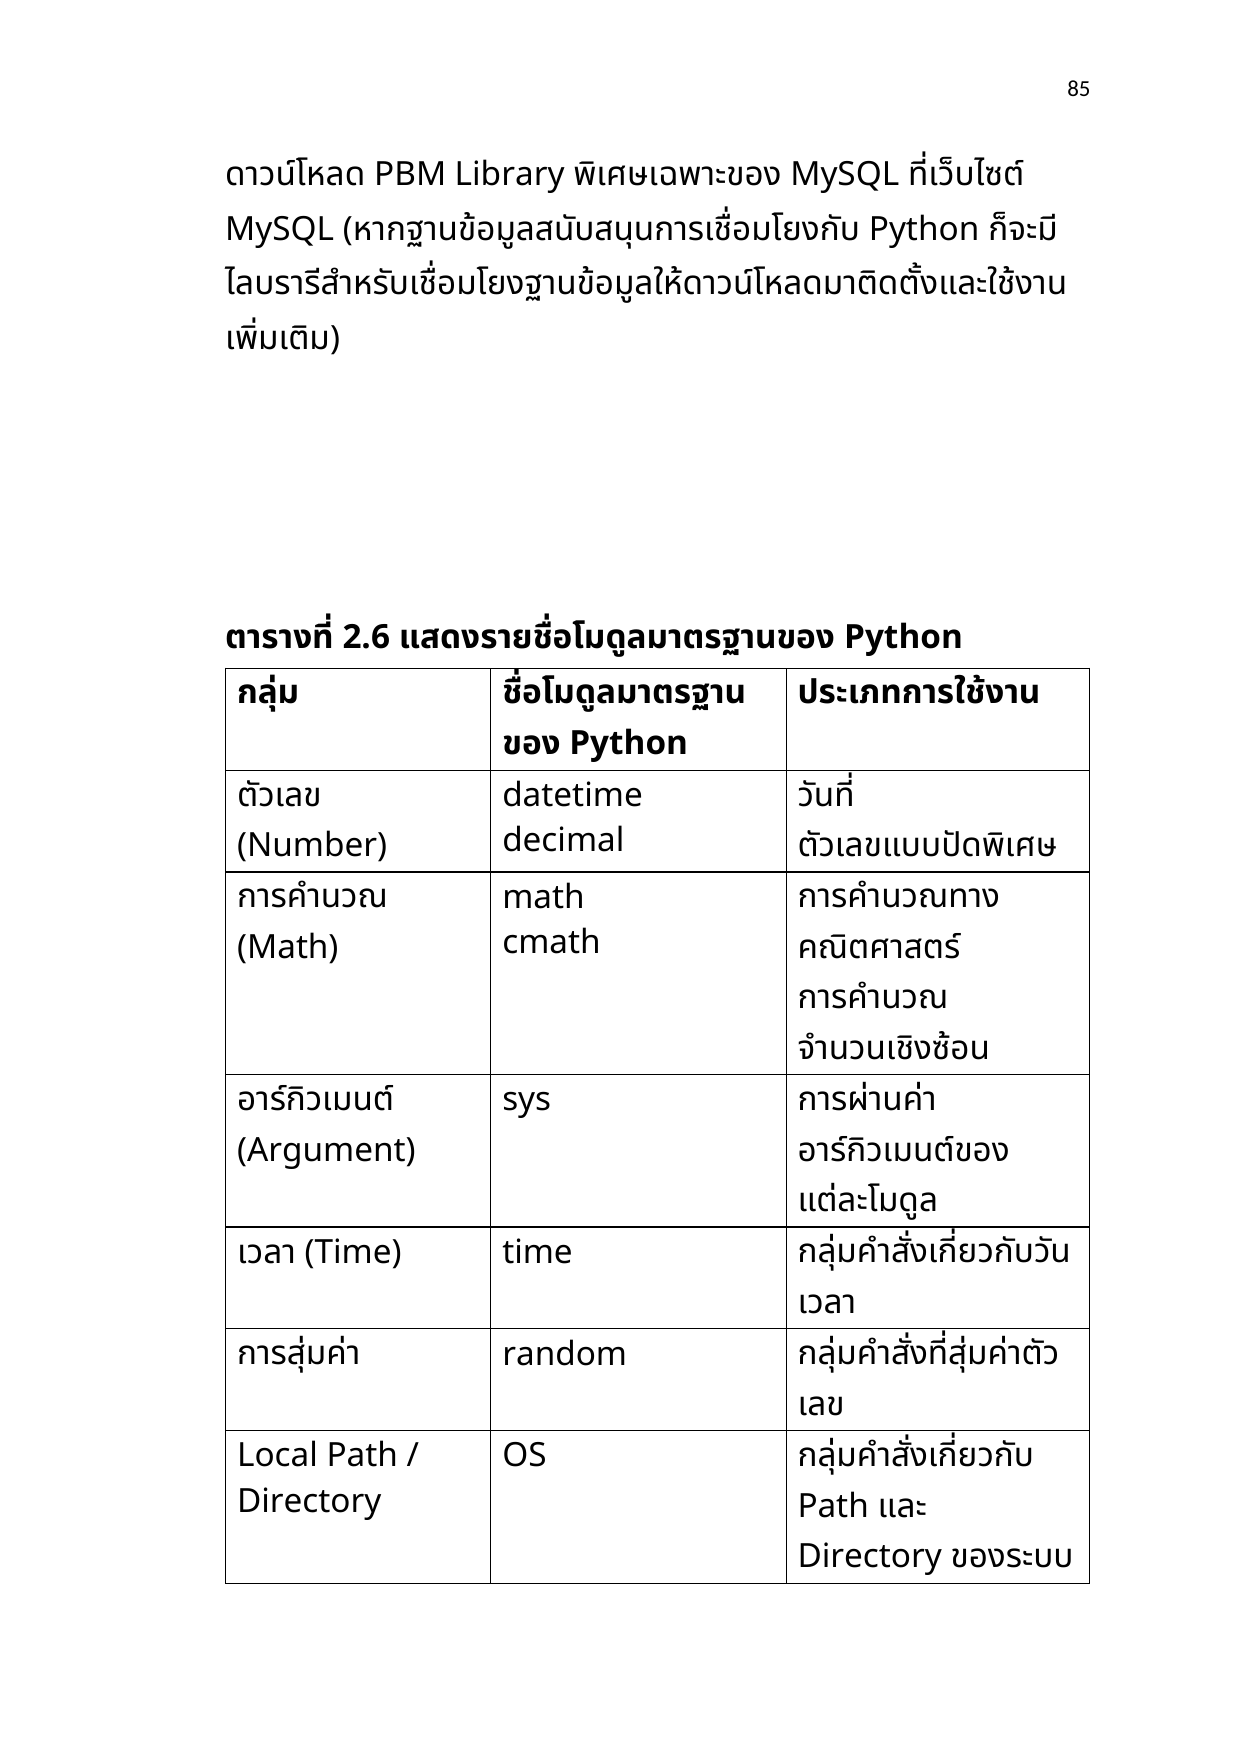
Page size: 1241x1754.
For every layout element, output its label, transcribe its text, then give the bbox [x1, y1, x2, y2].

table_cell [226, 1431, 490, 1583]
text ตารางที่ 2.6 แสดงรายชื่อโมดูลมาตรฐานของ Python [225, 613, 1090, 663]
table_cell sys [491, 1075, 786, 1226]
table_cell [787, 1431, 1089, 1583]
table_cell การสุ่มค่า [226, 1329, 490, 1430]
table_header ชื่อโมดูลมาตรฐานของ Python [491, 669, 786, 769]
table_cell random [491, 1329, 786, 1430]
table_cell การผ่านค่าอาร์กิวเมนต์ของแต่ละโมดูล [787, 1075, 1089, 1226]
table_cell กลุ่มคำสั่งเกี่ยวกับวันเวลา [787, 1228, 1089, 1328]
table_cell การคำนวณทางคณิตศาสตร์ การคำนวณจำนวนเชิงซ้อน [787, 873, 1089, 1074]
table_cell OS [491, 1431, 786, 1583]
table_cell math cmath [491, 873, 786, 1074]
table_cell datetime decimal [491, 771, 786, 871]
table_cell อาร์กิวเมนต์ (Argument) [226, 1075, 490, 1226]
table_cell กลุ่มคำสั่งที่สุ่มค่าตัวเลข [787, 1329, 1089, 1430]
table_cell time [491, 1228, 786, 1328]
table_cell วันที่ ตัวเลขแบบปัดพิเศษ [787, 771, 1089, 871]
table_cell เวลา (Time) [226, 1228, 490, 1328]
table_cell ตัวเลข (Number) [226, 771, 490, 871]
table_header ประเภทการใช้งาน [787, 669, 1089, 769]
table_header กลุ่ม [226, 669, 490, 769]
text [225, 150, 1090, 364]
table_cell การคำนวณ (Math) [226, 873, 490, 1074]
